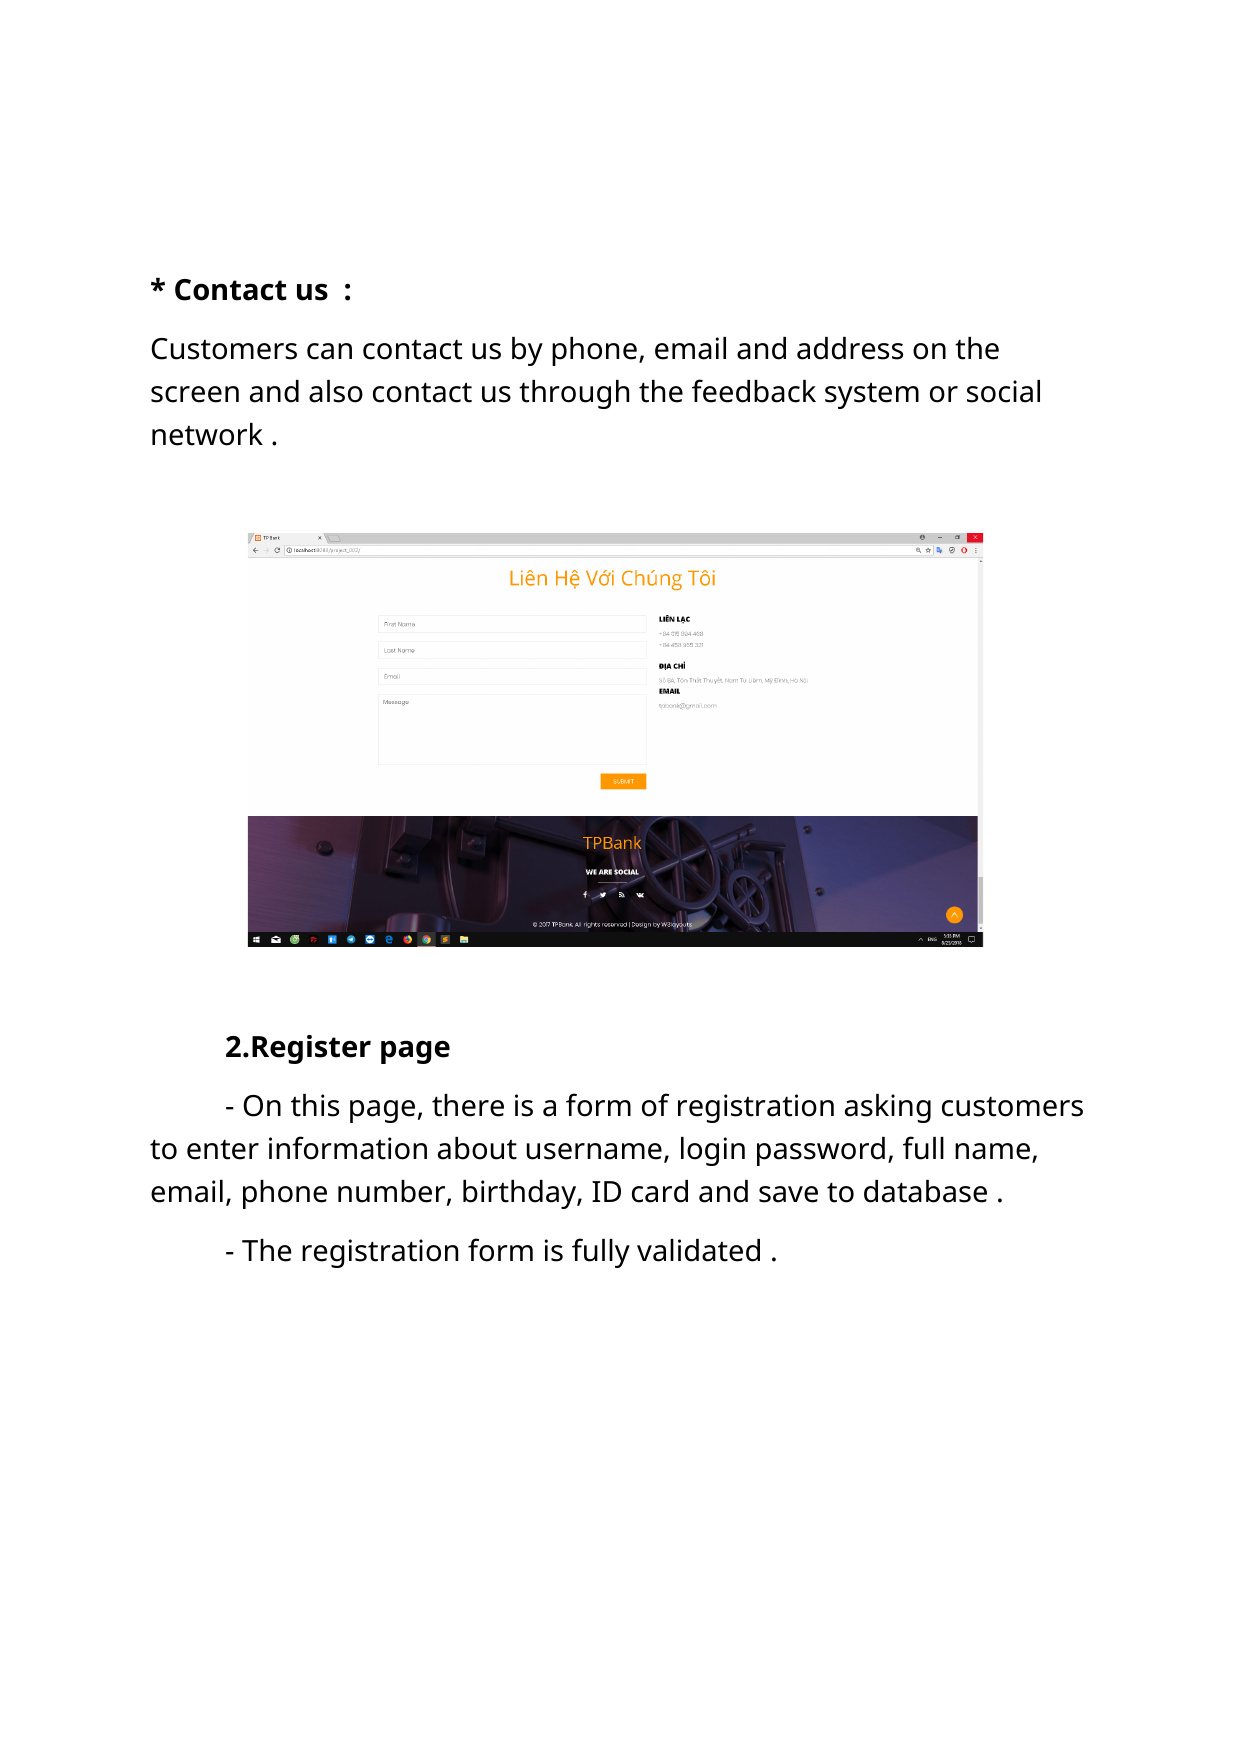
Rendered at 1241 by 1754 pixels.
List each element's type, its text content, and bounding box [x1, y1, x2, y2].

text - On this page, there is a form of registration asking customers to enter information about username, login password, full name, email, phone number, birthday, ID card and save to database . [150, 1085, 1090, 1211]
text - The registration form is fully validated . [150, 1231, 1090, 1270]
text Customers can contact us by phone, email and address on the screen and also contact us through the feedback system or social network . [150, 328, 1090, 454]
picture [247, 533, 984, 947]
text 2.Register page [150, 1026, 1090, 1066]
text * Contact us : [150, 269, 1090, 309]
